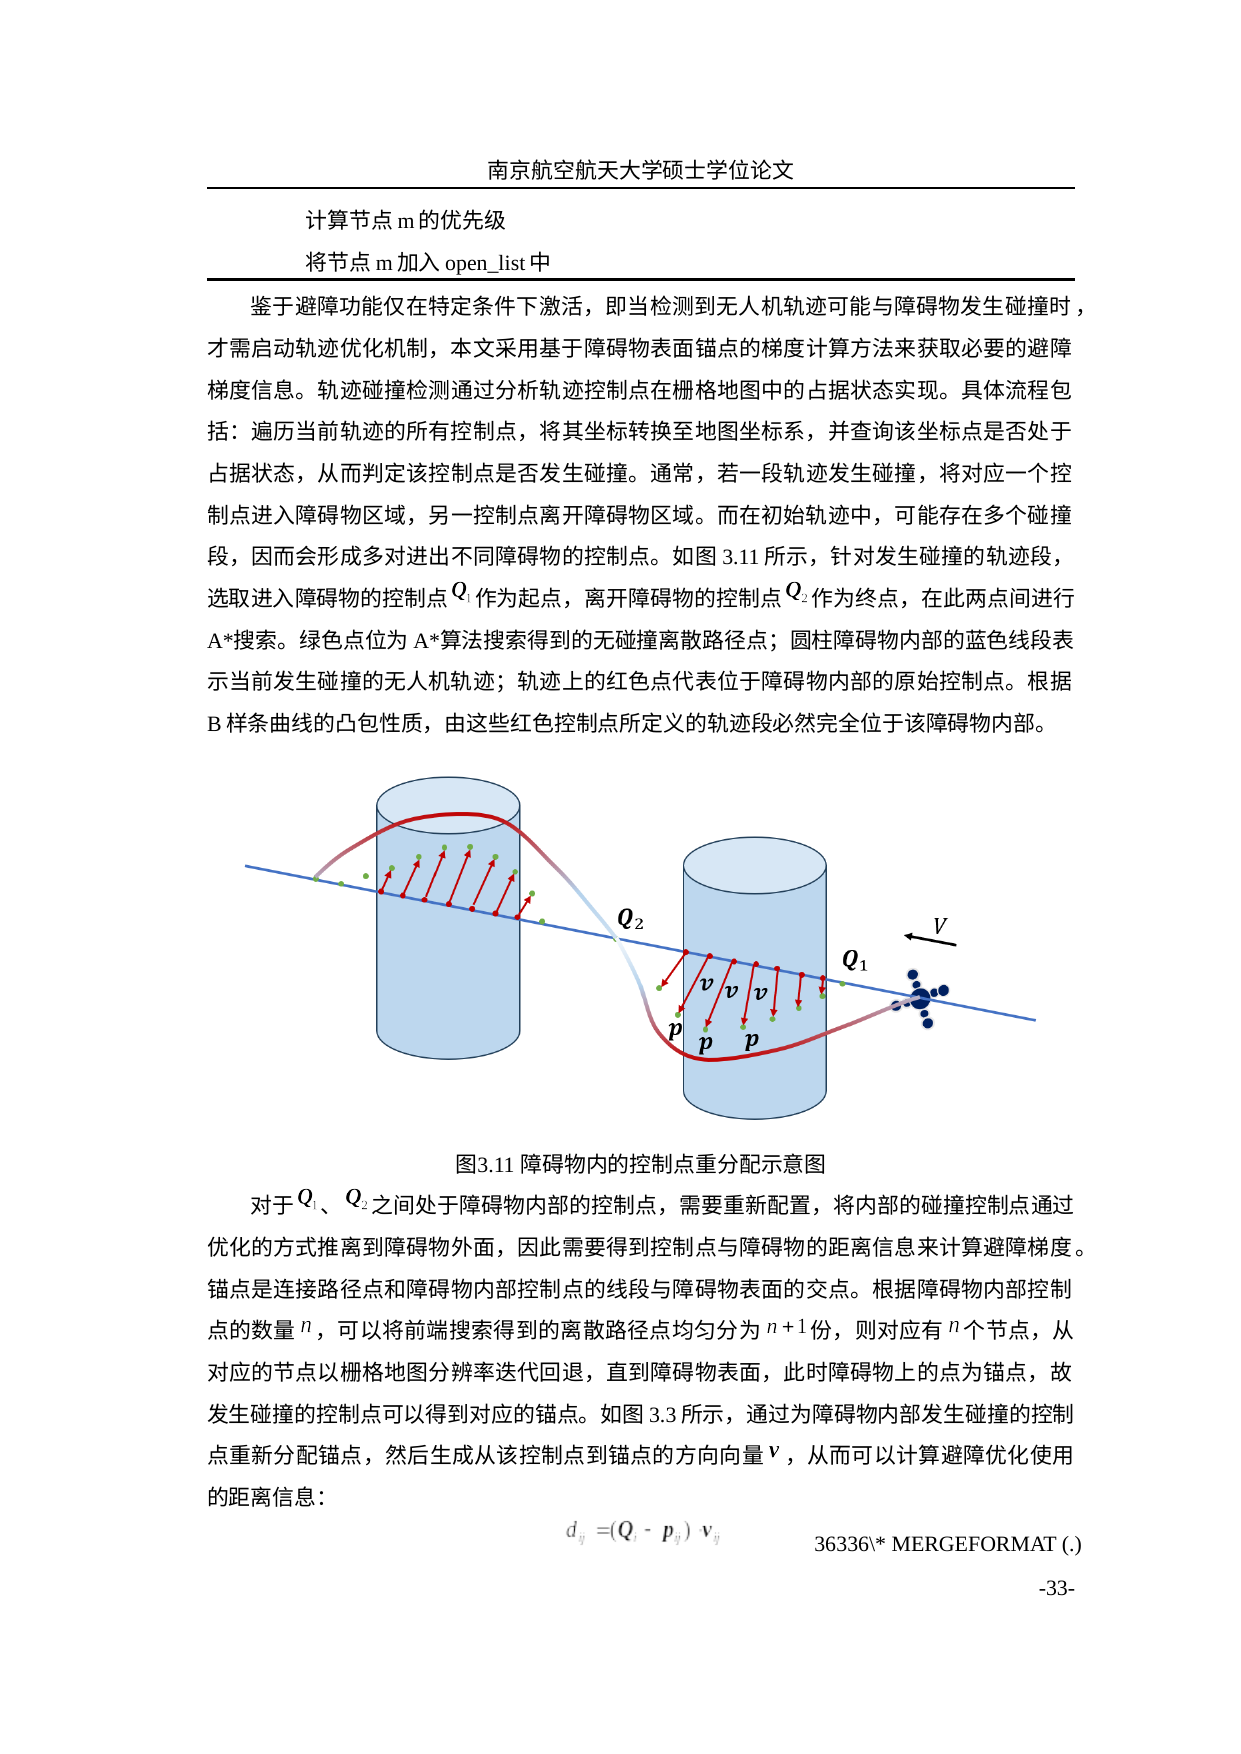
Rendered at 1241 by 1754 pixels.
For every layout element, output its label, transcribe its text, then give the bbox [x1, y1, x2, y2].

table_cell 将节点m加入open_list中 [207, 237, 1075, 278]
picture [227, 756, 1055, 1139]
table_cell 计算节点m的优先级 [207, 195, 1075, 237]
text 对于、之间处于障碍物内部的控制点，需要重新配置，将内部的碰撞控制点通过优化的方式推离到障碍物外面，因此需要得到控制点与障碍物的距离信息来计算避障梯度。锚点是连接路径点和障碍物内部控制点的线段与障碍物表面的交点。根据障碍物内部控制点的数量，可以将前端搜索得到的离散路径点均匀分为份，则对应有个节点，从对应的节点以栅格地图分辨率迭代回退，直到障碍物表面，此时障碍物上的点为锚点，故发生碰撞的控制点可以得到对应的锚点。如图3.3所示，通过为障碍物内部发生碰撞的控制点重新分配锚点，然后生成从该控制点到锚点的方向向量，从而可以计算避障优化使用的距离信息： [207, 1181, 1075, 1514]
